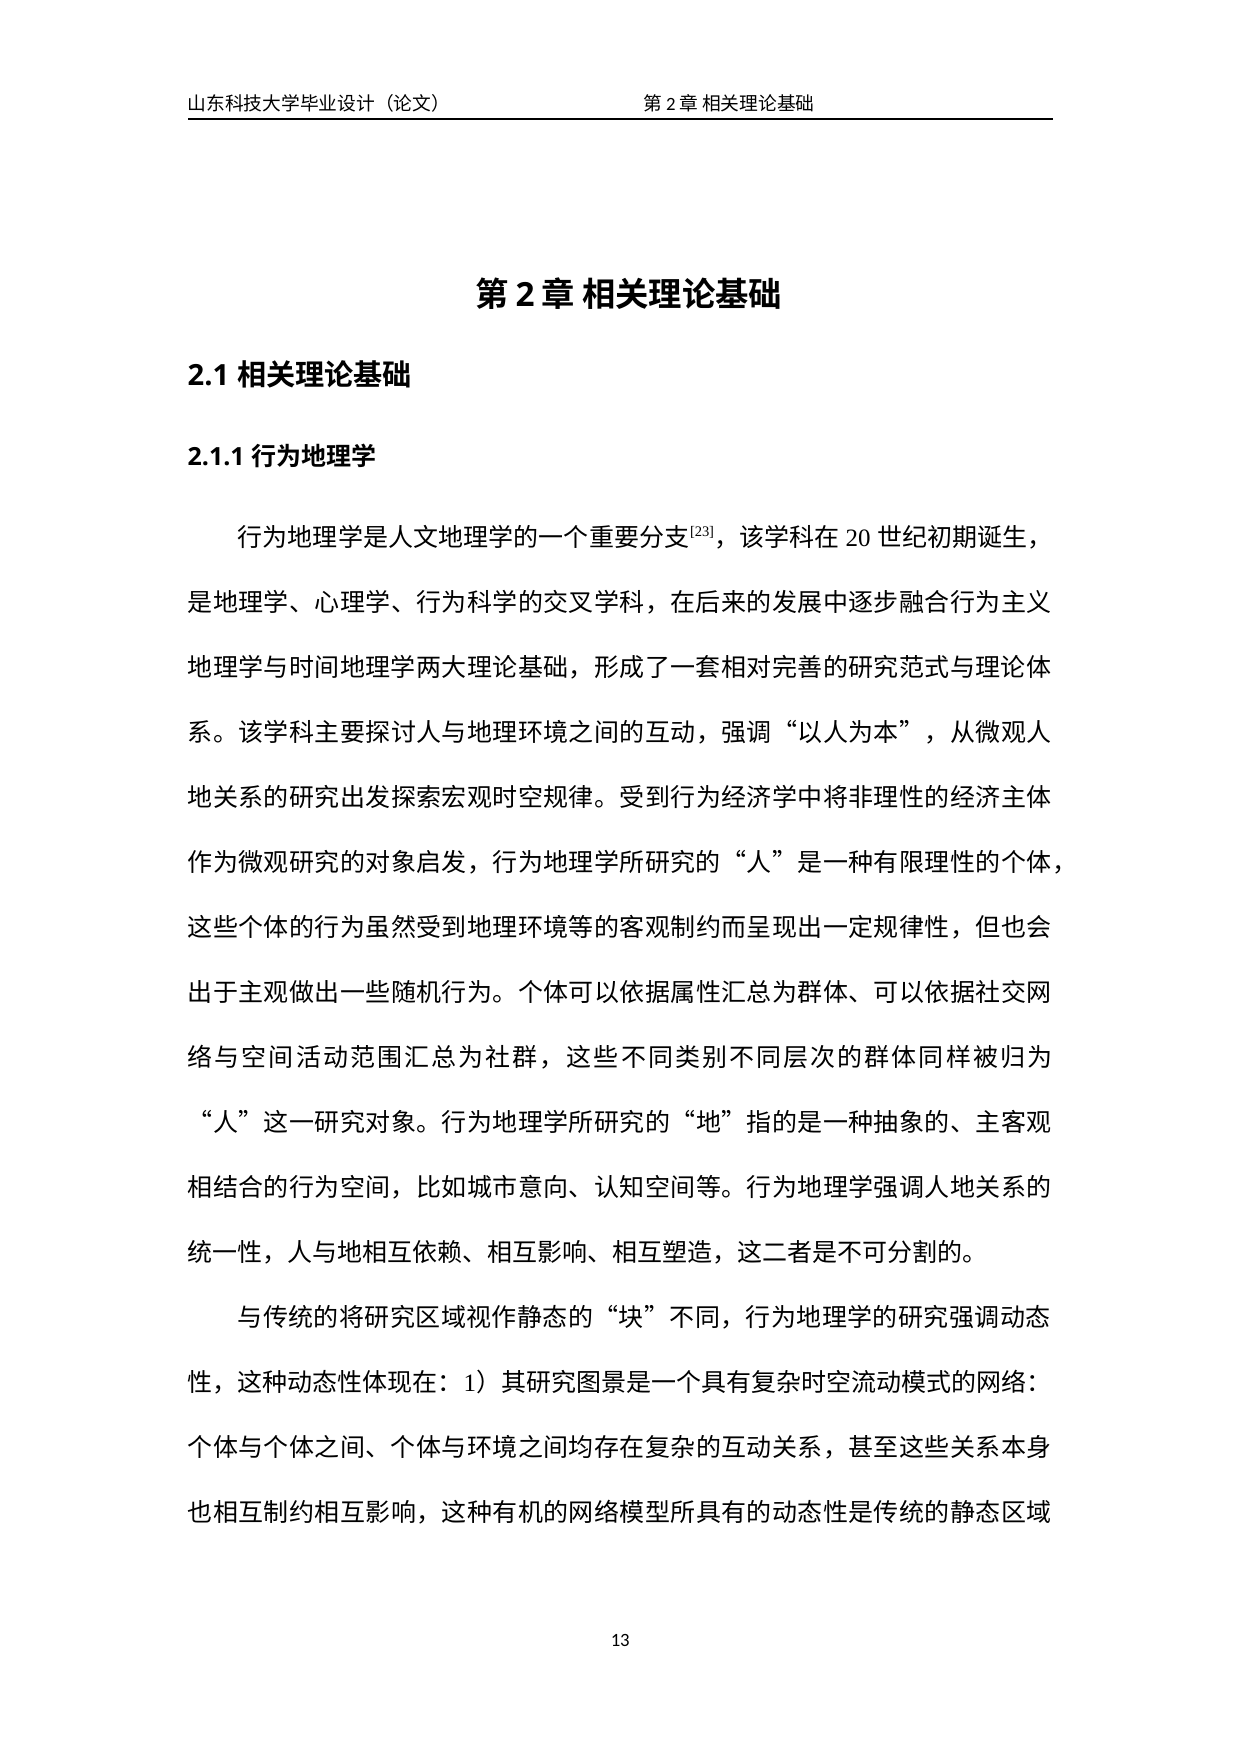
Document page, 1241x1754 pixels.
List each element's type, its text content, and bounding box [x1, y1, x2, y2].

text 2.1.1 行为地理学 [187, 422, 1053, 487]
text 第2章 相关理论基础 [187, 259, 1053, 324]
text 行为地理学是人文地理学的一个重要分支[23]，该学科在 20 世纪初期诞生，是地理学、心理学、行为科学的交叉学科，在后来的发展中逐步融合行为主义地理学与时间地理学两大理论基础，形成了一套相对完善的研究范式与理论体系。该学科主要探讨人与地理环境之间的互动，强调“以人为本”，从微观人地关系的研究出发探索宏观时空规律。受到行为经济学中将非理性的经济主体作为微观研究的对象启发，行为地理学所研究的“人”是一种有限理性的个体，这些个体的行为虽然受到地理环境等的客观制约而呈现出一定规律性，但也会出于主观做出一些随机行为。个体可以依据属性汇总为群体、可以依据社交网络与空间活动范围汇总为社群，这些不同类别不同层次的群体同样被归为“人”这一研究对象。行为地理学所研究的“地”指的是一种抽象的、主客观相结合的行为空间，比如城市意向、认知空间等。行为地理学强调人地关系的统一性，人与地相互依赖、相互影响、相互塑造，这二者是不可分割的。 [187, 503, 1053, 1283]
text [187, 1283, 1053, 1543]
list 2.1 相关理论基础 [187, 341, 1053, 406]
